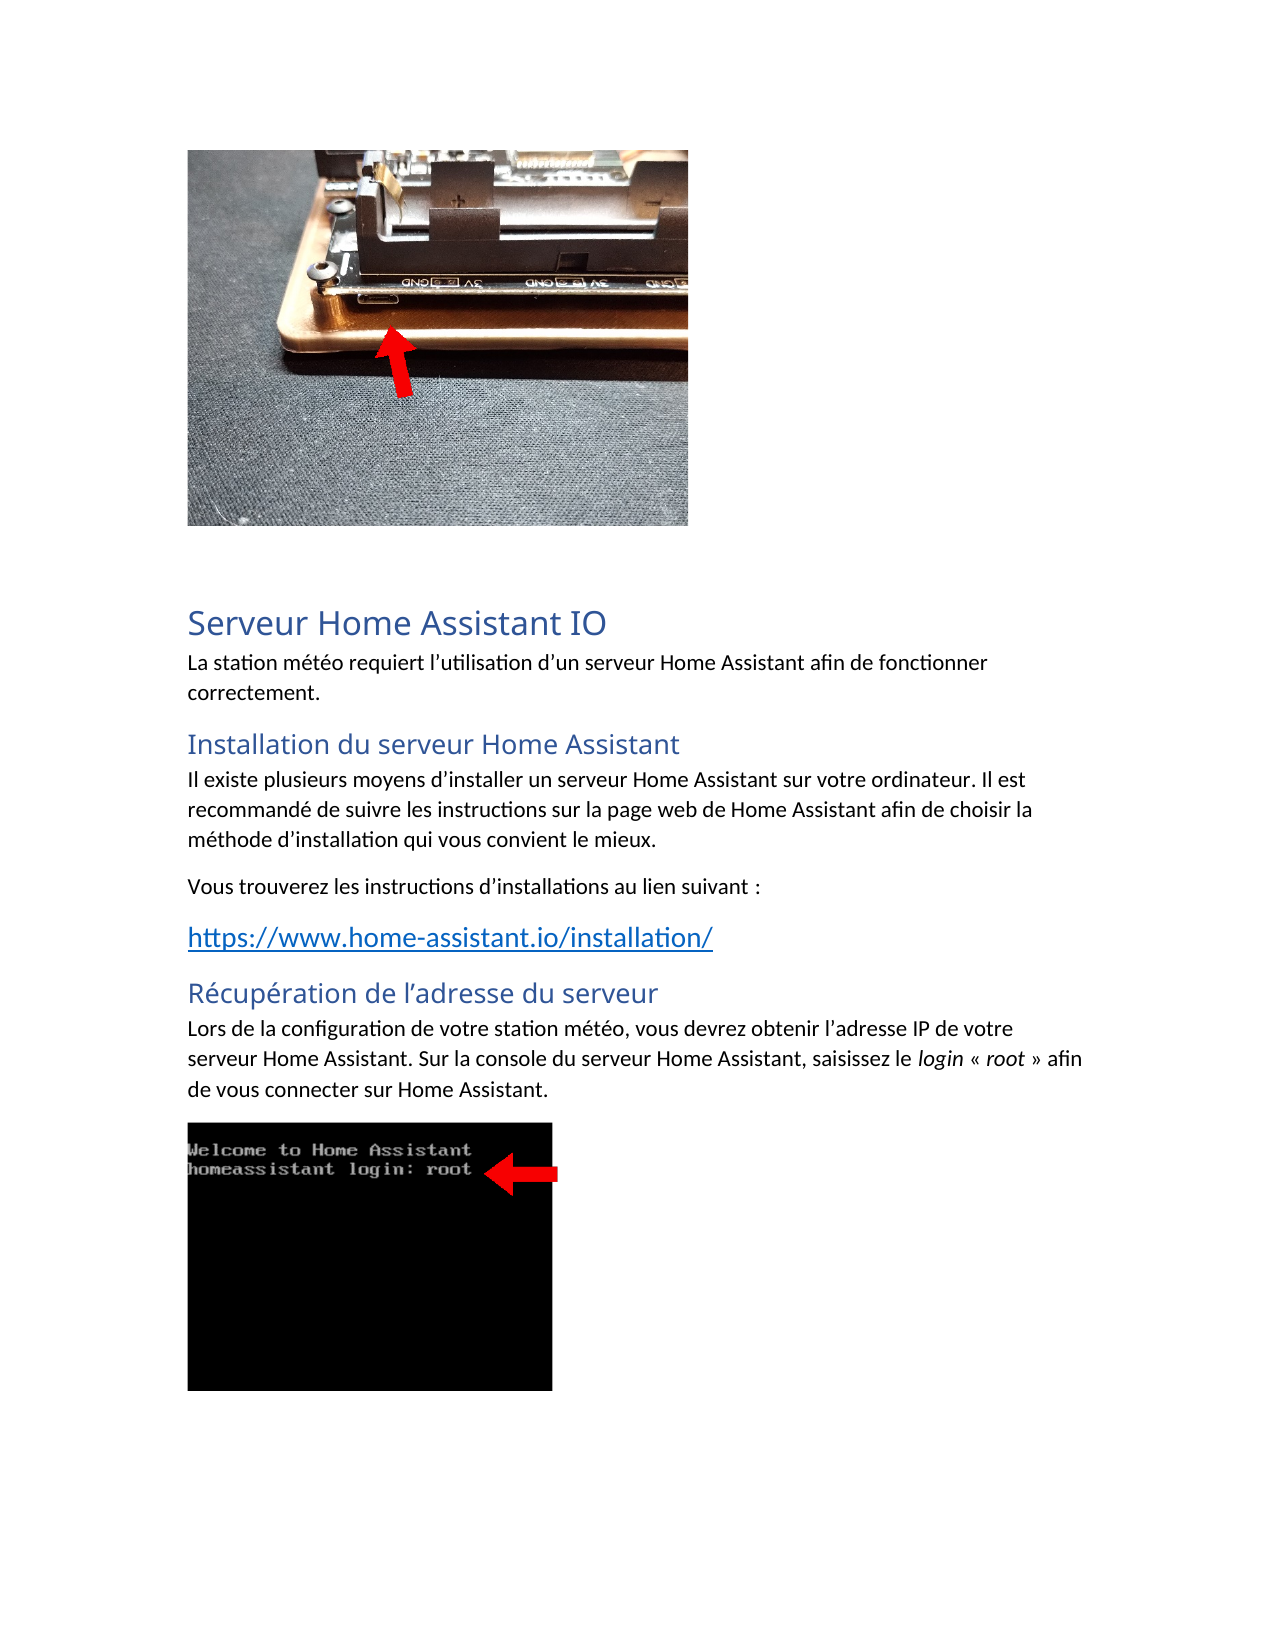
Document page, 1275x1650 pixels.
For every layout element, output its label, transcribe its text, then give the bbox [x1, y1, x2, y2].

subtitle Installation du serveur Home Assistant [187, 725, 1087, 762]
text https://www.home-assistant.io/installation/ [187, 919, 1087, 955]
text Lors de la configuration de votre station météo, vous devrez obtenir l’adresse IP de votre serveur Home Assistant. Sur la console du serveur Home Assistant, saisissez le login « root » afin de vous connecter sur Home Assistant. [187, 1014, 1087, 1103]
text La station météo requiert l’utilisation d’un serveur Home Assistant afin de fonctionner correctement. [187, 648, 1087, 707]
subtitle Récupération de l’adresse du serveur [187, 974, 1087, 1011]
text Vous trouverez les instructions d’installations au lien suivant : [187, 872, 1087, 901]
subtitle Serveur Home Assistant IO [187, 599, 1087, 645]
picture [187, 1121, 564, 1391]
text Il existe plusieurs moyens d’installer un serveur Home Assistant sur votre ordinateur. Il est recommandé de suivre les instructions sur la page web de Home Assistant afin de choisir la méthode d’installation qui vous convient le mieux. [187, 765, 1087, 854]
picture [187, 150, 689, 526]
